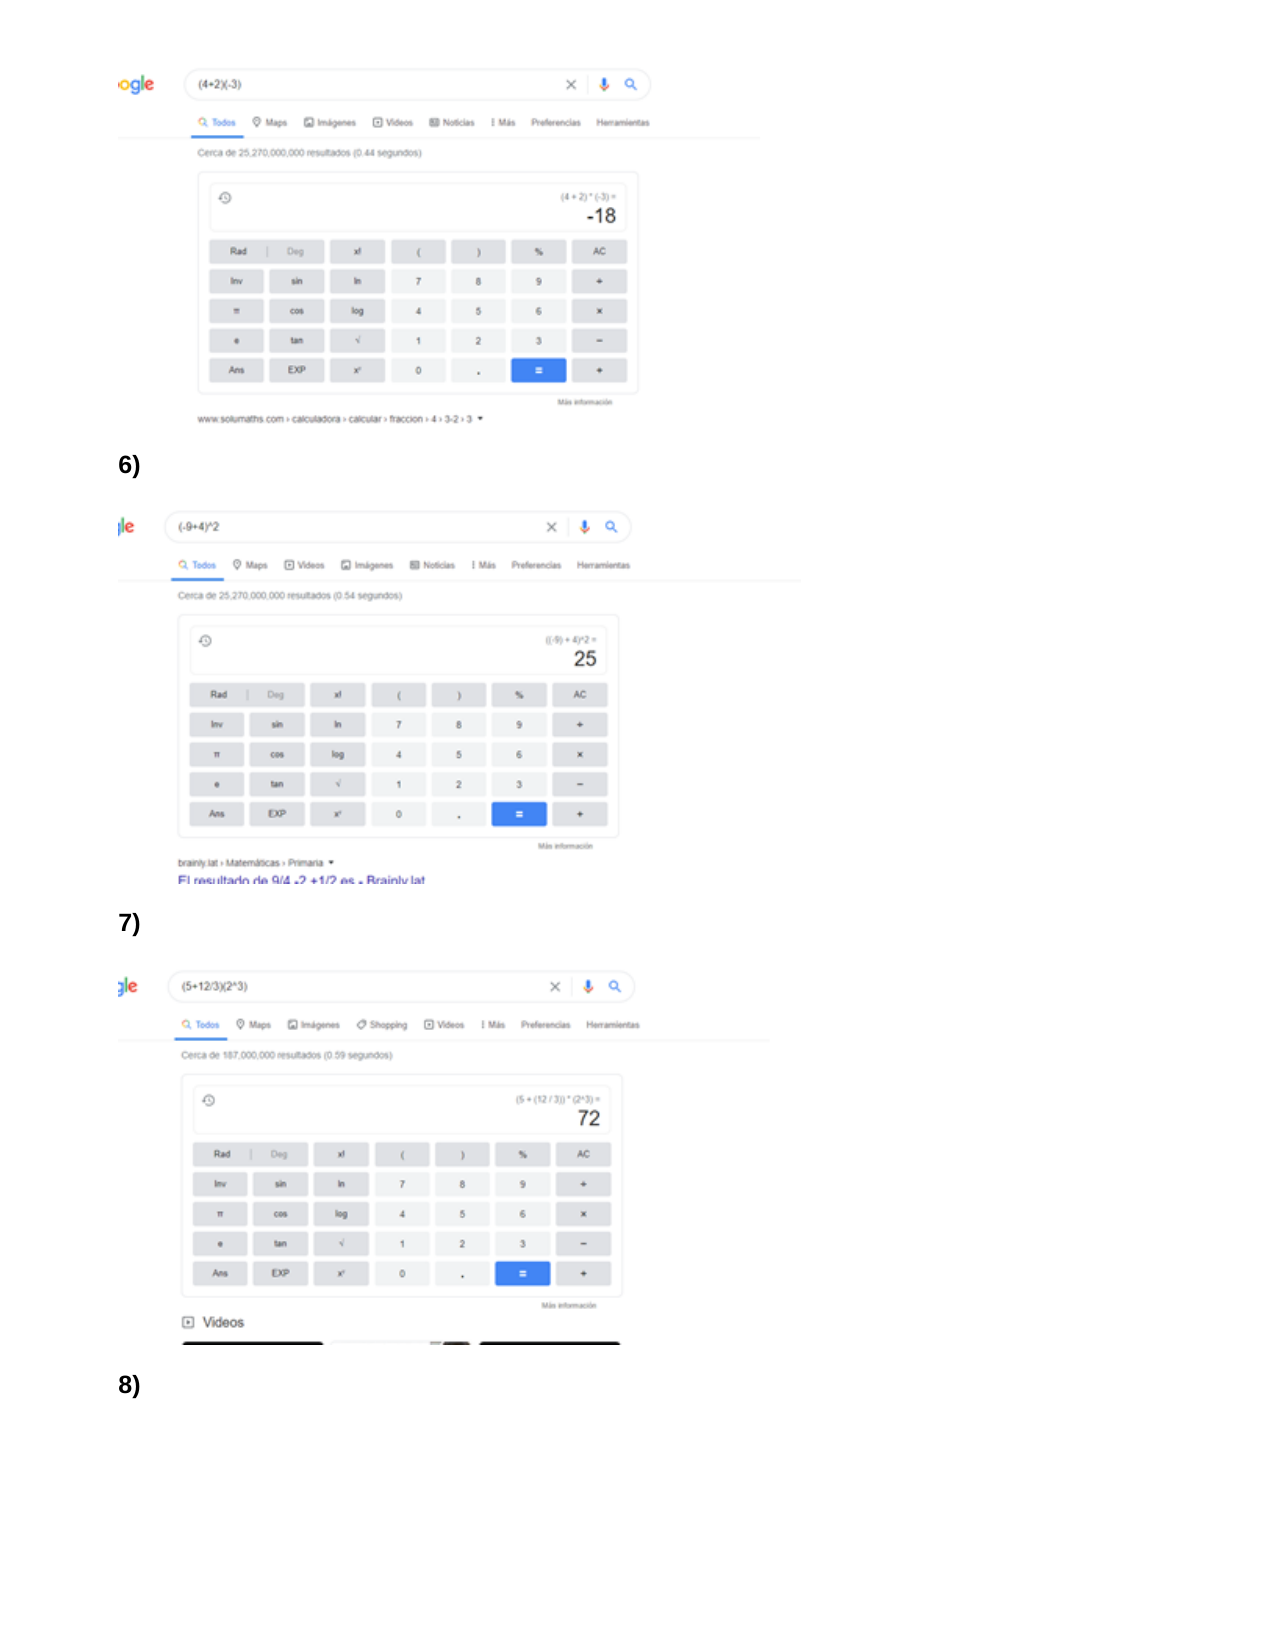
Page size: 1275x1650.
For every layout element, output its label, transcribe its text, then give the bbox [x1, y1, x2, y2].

text 8) [118, 1370, 1205, 1398]
text 6) [118, 450, 1205, 478]
picture [118, 59, 761, 425]
text 7) [118, 908, 1205, 937]
picture [118, 503, 801, 884]
picture [118, 962, 770, 1345]
